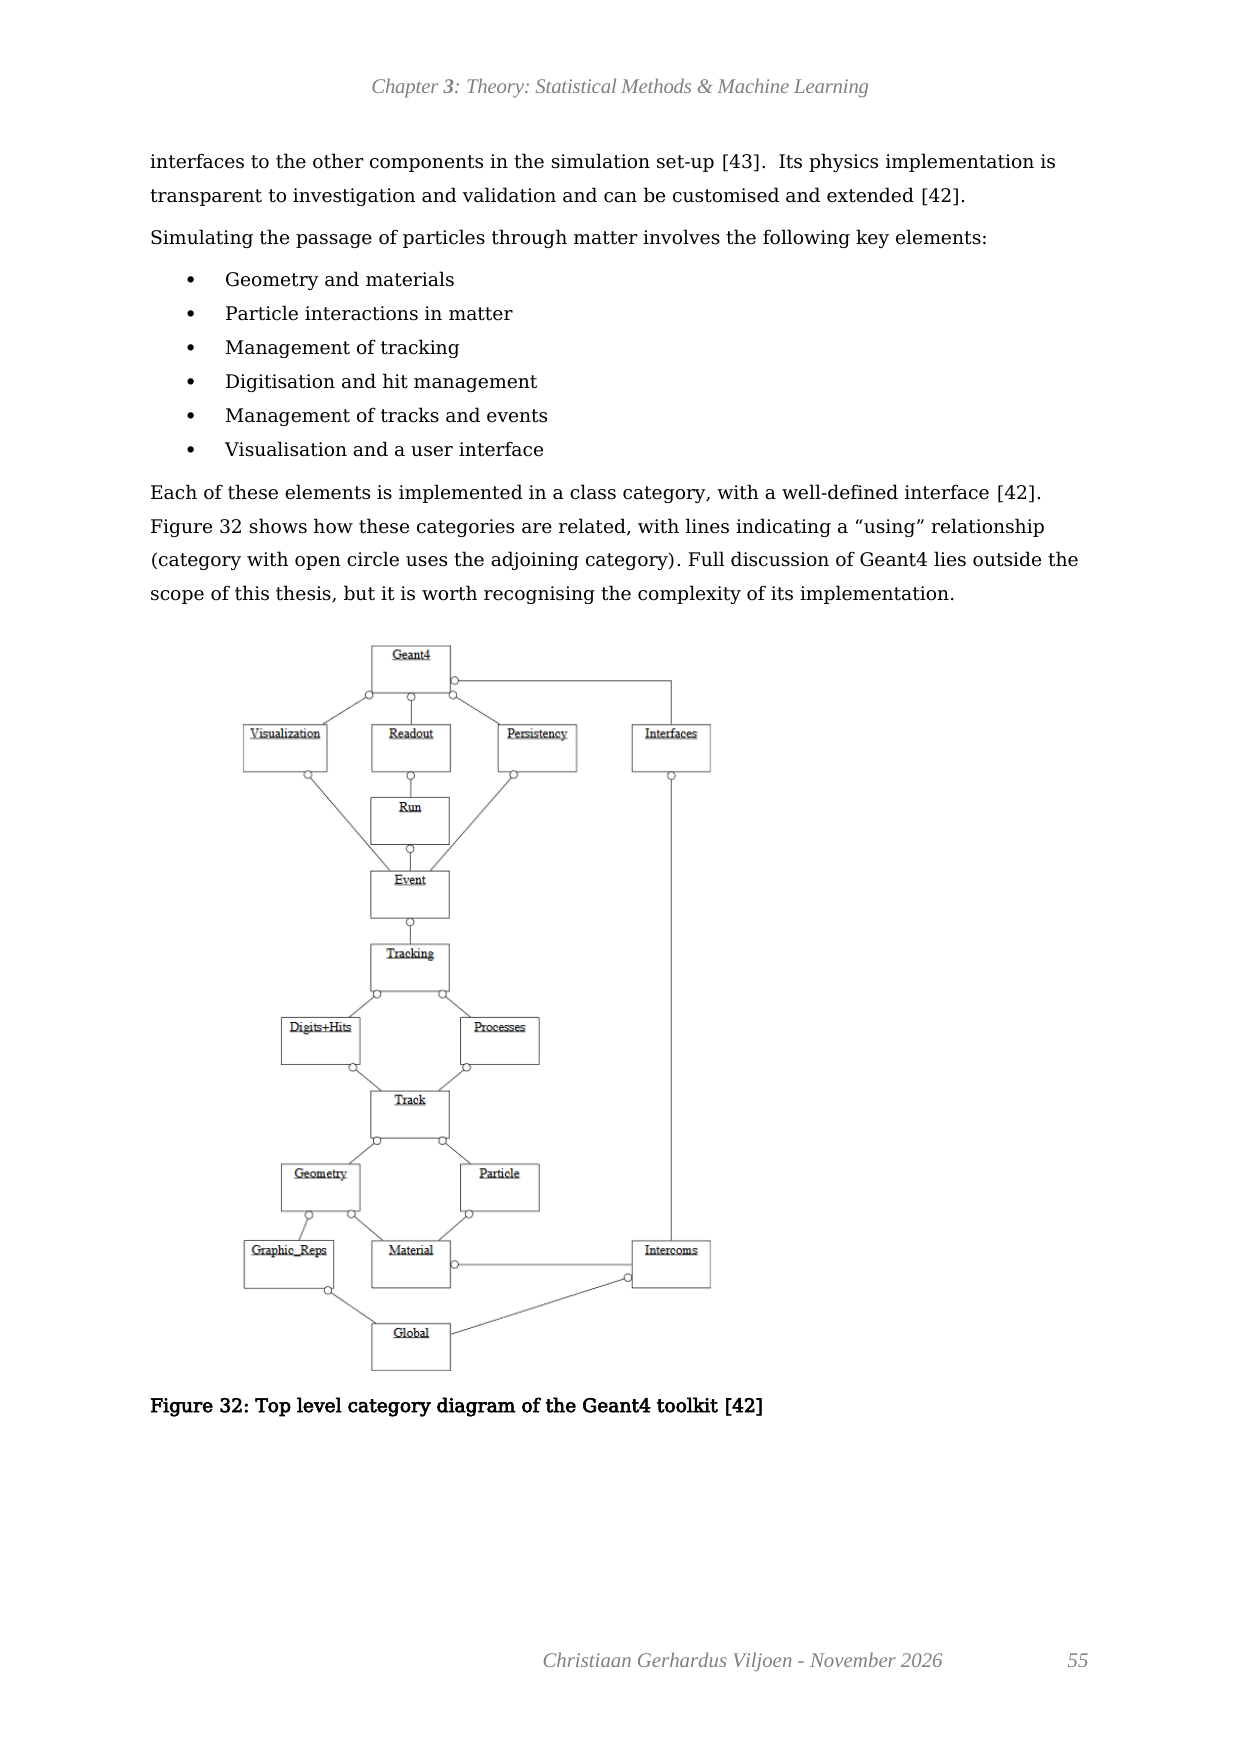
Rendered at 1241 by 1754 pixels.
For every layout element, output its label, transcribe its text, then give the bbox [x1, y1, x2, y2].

text Figure 32: Top level category diagram of the Geant4 toolkit [150, 1393, 1090, 1416]
text Simulating the passage of particles through matter involves the following key elements: [150, 226, 1090, 248]
list Management of tracks and events [187, 404, 1090, 427]
text Each of these elements is implemented in a class category, with a well-defined interface . Figure 29 shows how these categories are related, with lines indicating a “using” relationship (category with open circle uses the adjoining category). Full discussion of Geant4 lies outside the scope of this thesis, but it is worth recognising the complexity of its implementation. [150, 481, 1090, 604]
list Geometry and materials [187, 268, 1090, 291]
list Visualisation and a user interface [187, 438, 1090, 461]
list Digitisation and hit management [187, 370, 1090, 393]
picture [150, 623, 768, 1374]
list Management of tracking [187, 336, 1090, 359]
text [150, 150, 1090, 206]
list Particle interactions in matter [187, 302, 1090, 325]
